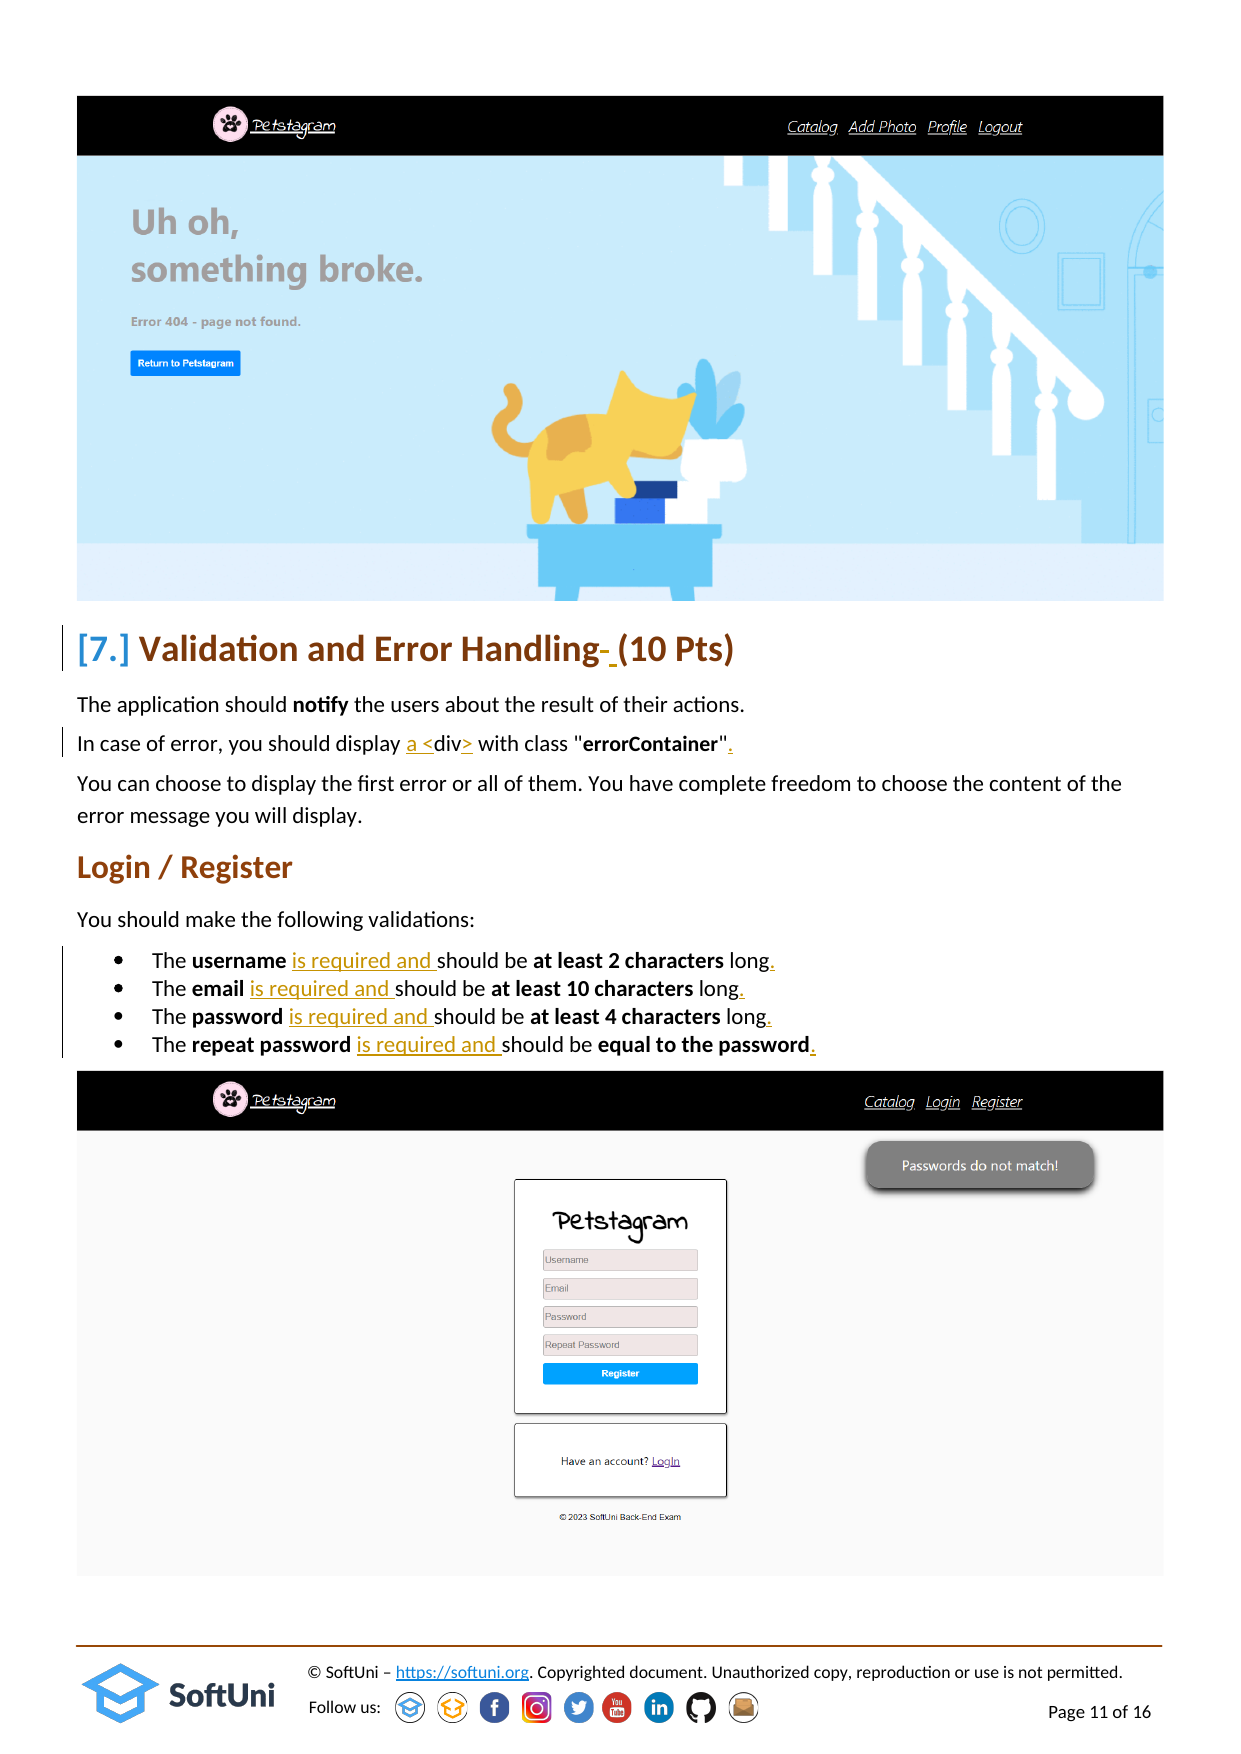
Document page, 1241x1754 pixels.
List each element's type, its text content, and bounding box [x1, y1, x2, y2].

picture [395, 1692, 425, 1723]
picture [564, 1692, 594, 1723]
picture [76, 1070, 1164, 1576]
list The repeat password should be equal to the password [114, 1030, 1163, 1058]
text You should make the following validations: [77, 905, 1163, 933]
picture [602, 1692, 632, 1723]
picture [686, 1692, 716, 1723]
picture [437, 1692, 468, 1723]
picture [728, 1692, 759, 1723]
picture [644, 1714, 653, 1723]
picture [479, 1692, 510, 1723]
picture [644, 1692, 653, 1701]
text In case of error, you should display div with class "errorContainer" [77, 727, 1163, 757]
list The password should be at least 4 characters long [114, 1002, 1163, 1030]
subtitle You can choose to display the first error or all of them. You have complete freedom to choose the content of the error message you will display. [77, 769, 1163, 829]
picture [665, 1692, 674, 1701]
list The email should be at least 10 characters long [114, 974, 1163, 1002]
picture [665, 1714, 674, 1723]
list The username should be at least 2 characters long [114, 946, 1163, 974]
subtitle The application should notify the users about the result of their actions. [77, 691, 1163, 719]
picture [522, 1692, 552, 1723]
picture [75, 1658, 281, 1729]
picture [658, 1705, 667, 1714]
subtitle Validation and Error Handling(10 Pts) [77, 625, 1163, 671]
picture [76, 95, 1164, 601]
subtitle Login / Register [77, 846, 1163, 887]
